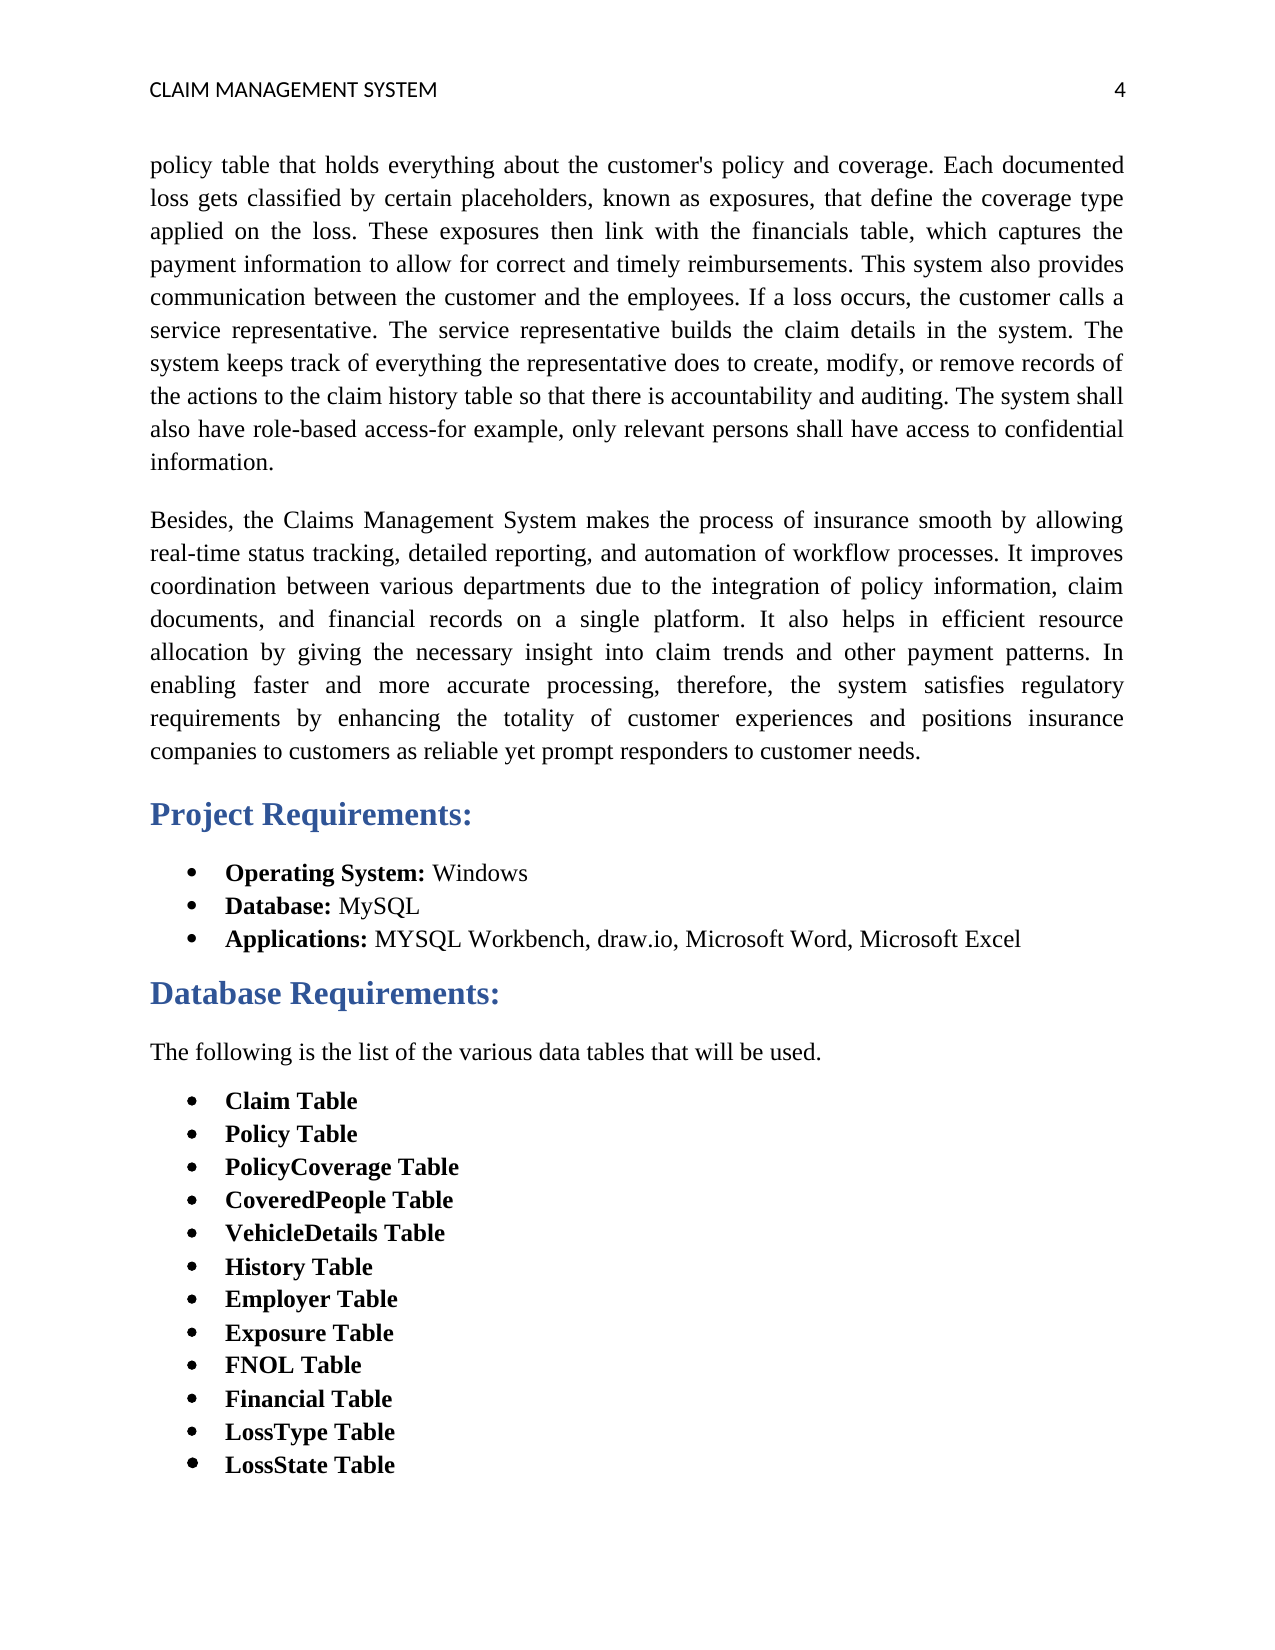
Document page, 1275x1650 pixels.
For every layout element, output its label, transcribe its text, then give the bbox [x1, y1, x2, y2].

list Database: MySQL [187, 891, 1125, 919]
list Operating System: Windows [187, 858, 1125, 886]
list Claim Table [187, 1086, 1125, 1115]
list Exposure Table [187, 1318, 1125, 1346]
list LossType Table [187, 1417, 1125, 1445]
list FNOL Table [187, 1351, 1125, 1379]
list CoveredPeople Table [187, 1186, 1125, 1214]
subtitle Database Requirements: [150, 973, 1125, 1012]
list History Table [187, 1252, 1125, 1280]
text Besides, the Claims Management System makes the process of insurance smooth by allowing real-time status tracking, detailed reporting, and automation of workflow processes. It improves coordination between various departments due to the integration of policy information, claim documents, and financial records on a single platform. It also helps in efficient resource allocation by giving the necessary insight into claim trends and other payment patterns. In enabling faster and more accurate processing, therefore, the system satisfies regulatory requirements by enhancing the totality of customer experiences and positions insurance companies to customers as reliable yet prompt responders to customer needs. [150, 505, 1125, 765]
list LossState Table [187, 1450, 1125, 1479]
list Financial Table [187, 1384, 1125, 1412]
list VehicleDetails Table [187, 1218, 1125, 1247]
list Policy Table [187, 1119, 1125, 1148]
subtitle Project Requirements: [150, 794, 1125, 833]
list Employer Table [187, 1284, 1125, 1313]
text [150, 150, 1125, 476]
list Applications: MYSQL Workbench, draw.io, Microsoft Word, Microsoft Excel [187, 924, 1125, 952]
text The following is the list of the various data tables that will be used. [150, 1037, 1125, 1066]
list PolicyCoverage Table [187, 1152, 1125, 1181]
